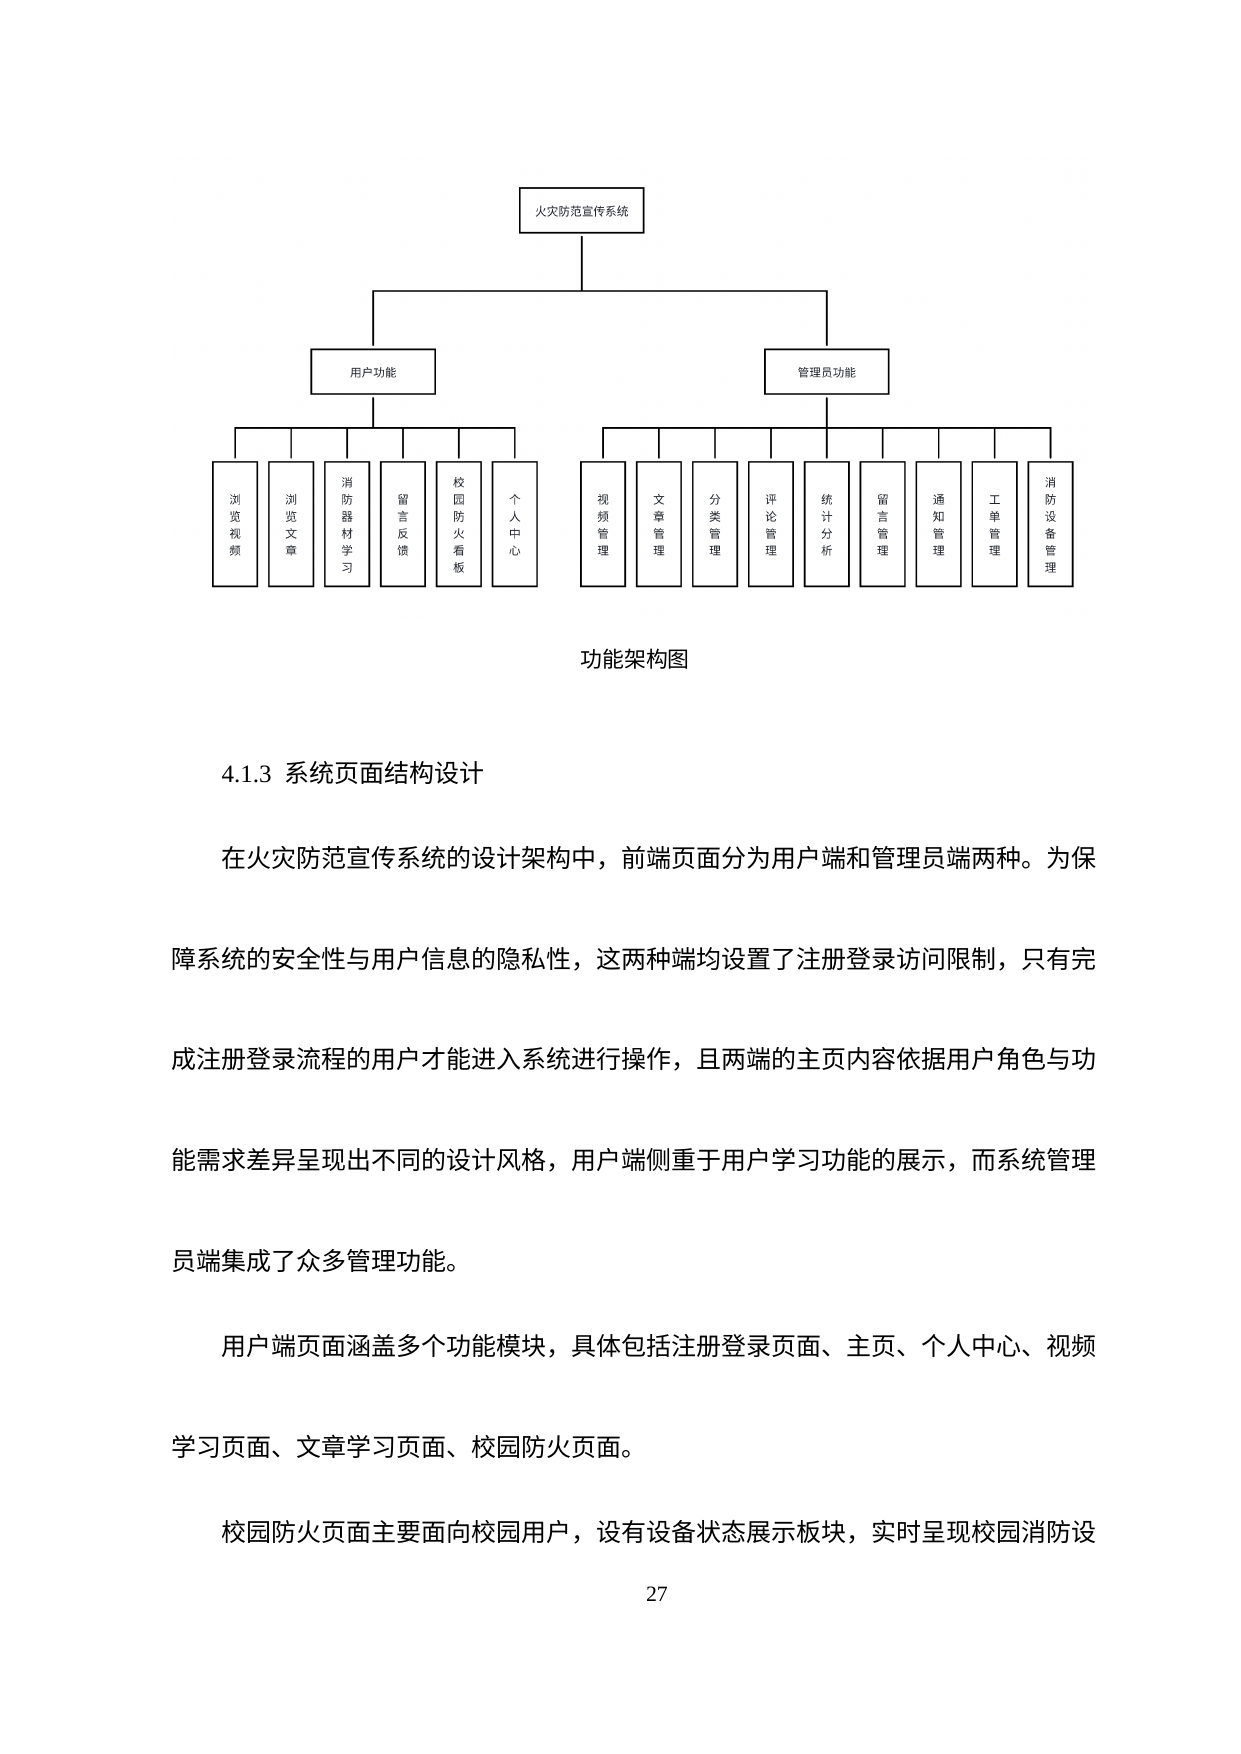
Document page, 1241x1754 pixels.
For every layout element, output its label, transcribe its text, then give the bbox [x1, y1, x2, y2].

text 在火灾防范宣传系统的设计架构中，前端页面分为用户端和管理员端两种。为保障系统的安全性与用户信息的隐私性，这两种端均设置了注册登录访问限制，只有完成注册登录流程的用户才能进入系统进行操作，且两端的主页内容依据用户角色与功能需求差异呈现出不同的设计风格，用户端侧重于用户学习功能的展示，而系统管理员端集成了众多管理功能。 [171, 823, 1098, 1293]
picture [171, 156, 1099, 621]
text 4.1.3 系统页面结构设计 [171, 738, 1098, 805]
text 功能架构图 [171, 641, 1098, 674]
text 用户端页面涵盖多个功能模块，具体包括注册登录页面、主页、个人中心、视频学习页面、文章学习页面、校园防火页面。 [171, 1311, 1098, 1479]
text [171, 1497, 1098, 1564]
